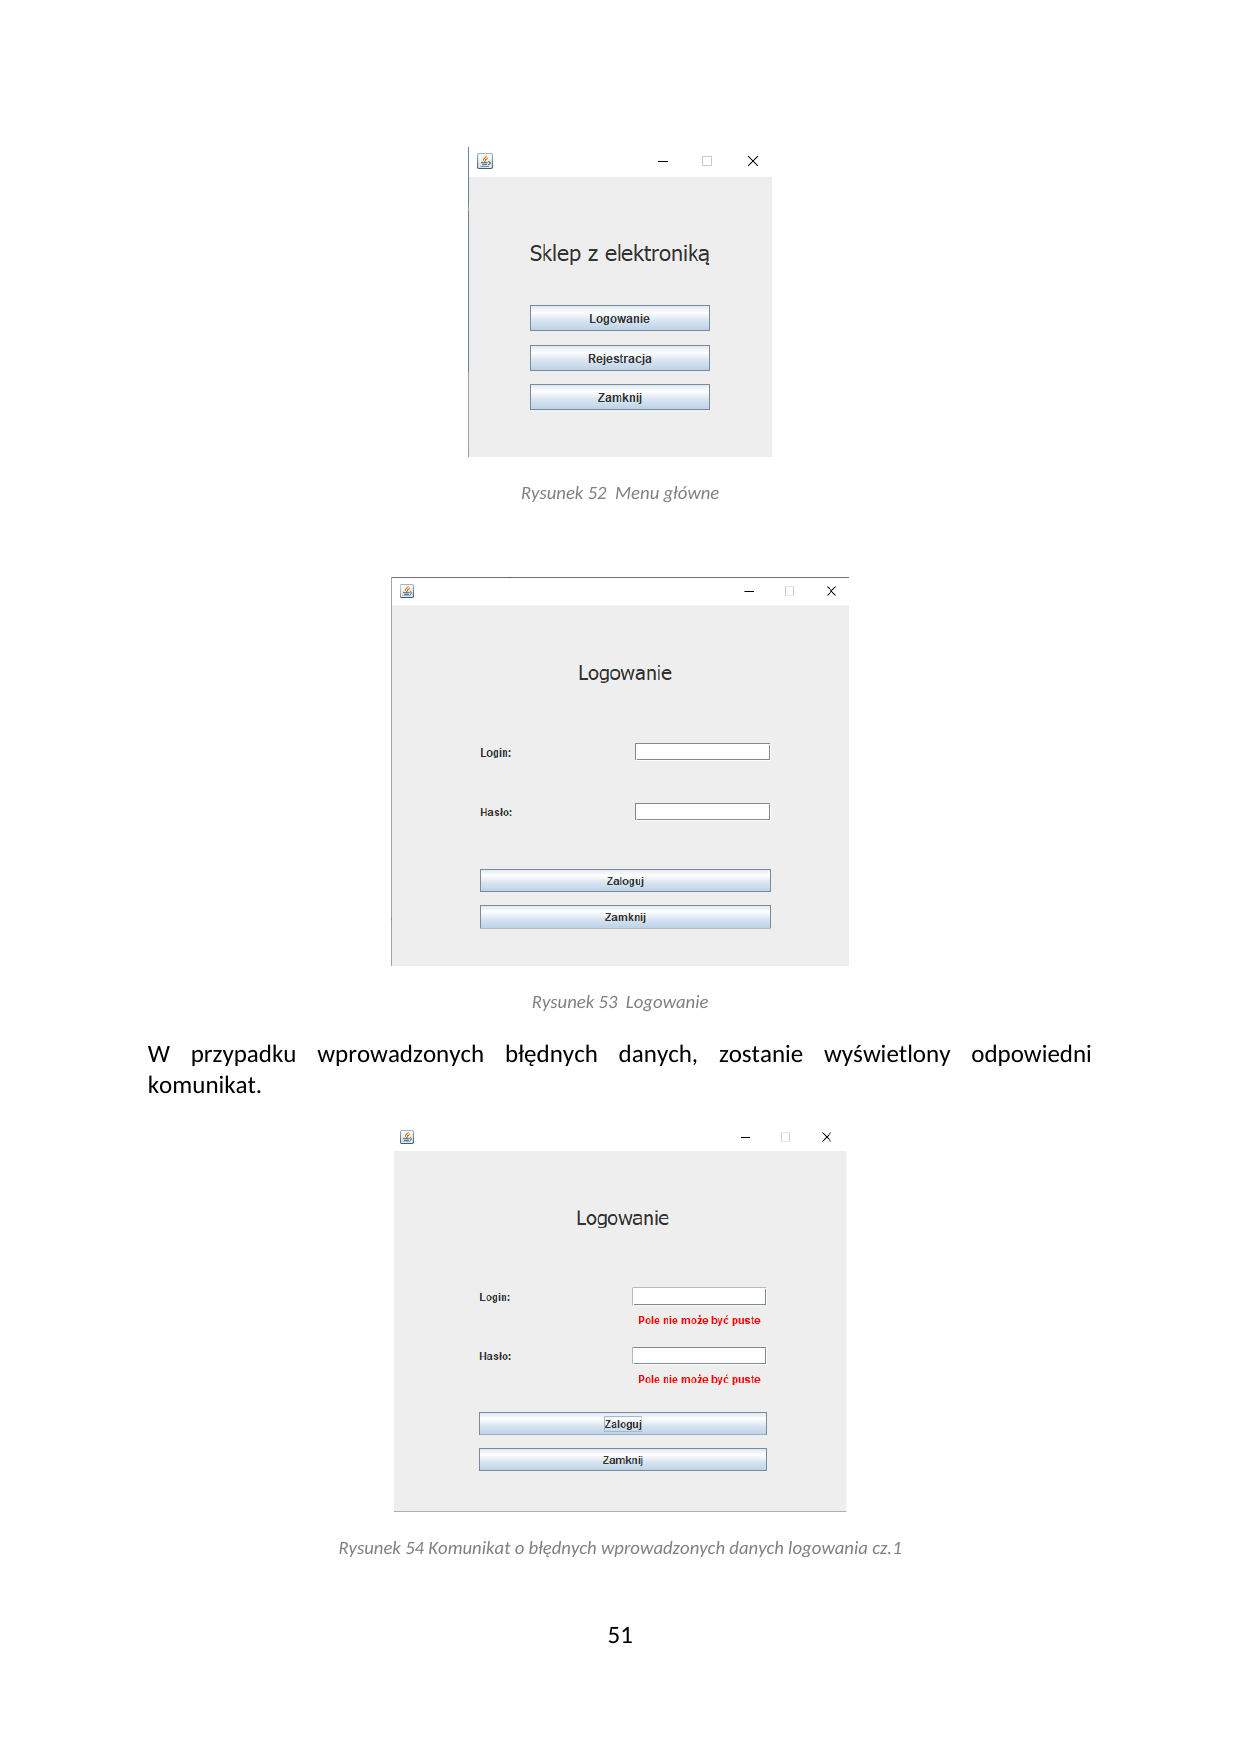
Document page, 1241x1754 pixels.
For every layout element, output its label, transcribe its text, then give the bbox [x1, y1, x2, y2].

text Rysunek 52 Menu główne [148, 481, 1093, 504]
picture [393, 1124, 847, 1512]
text Rysunek 53 Logowanie [148, 991, 1093, 1013]
text Rysunek 54 Komunikat o błędnych wprowadzonych danych logowania cz.1 [148, 1536, 1093, 1559]
picture [468, 147, 773, 457]
text W przypadku wprowadzonych błędnych danych, zostanie wyświetlony odpowiedni komunikat. [148, 1038, 1093, 1099]
picture [391, 577, 849, 966]
